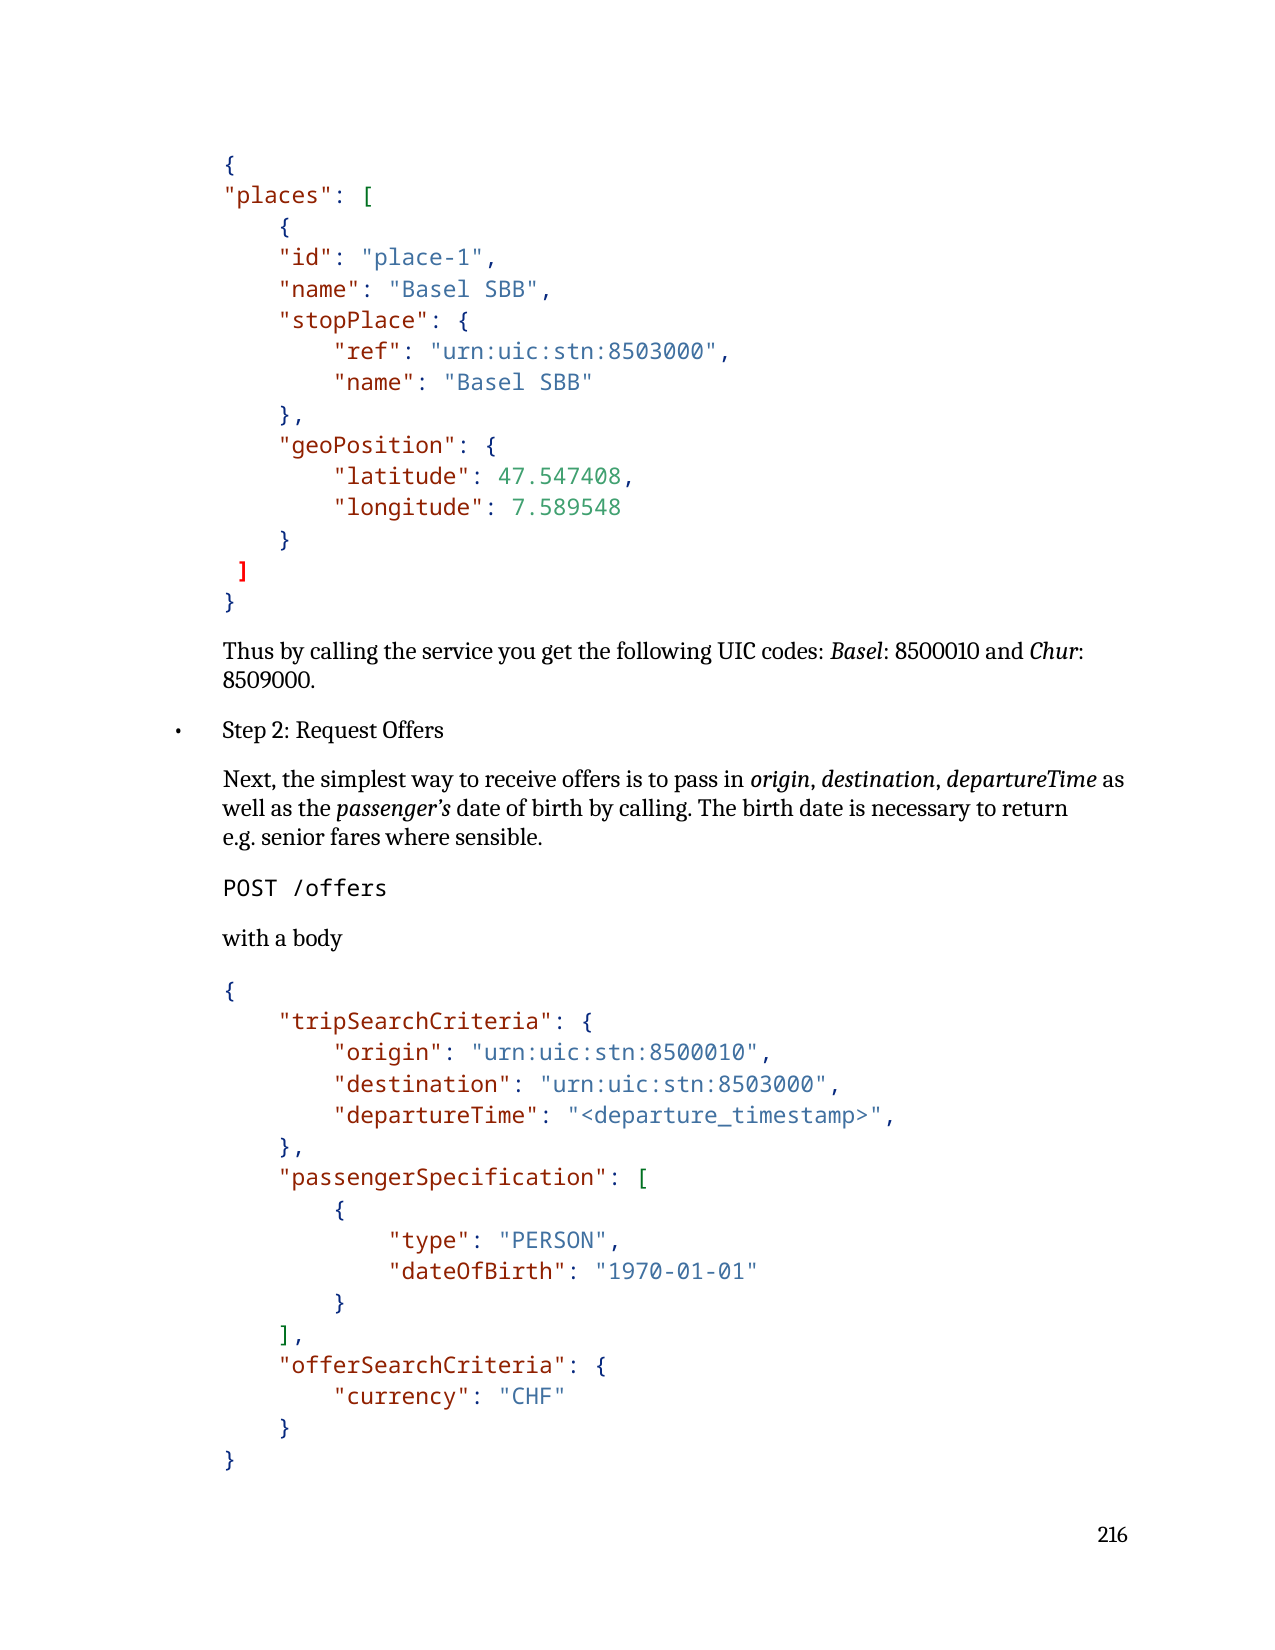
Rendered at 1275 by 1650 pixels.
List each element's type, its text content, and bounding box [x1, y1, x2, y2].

list { "places": [ { "id": "place-1", "name": "Basel SBB", "stopPlace": { "ref": "urn:uic:stn:8503000", "name": "Basel SBB" }, "geoPosition": { "latitude": 47.547408, "longitude": 7.589548 } ] } [173, 148, 1127, 616]
list POST /offers [173, 872, 1127, 903]
list Thus by calling the service you get the following UIC codes: Basel: 8500010 and Chur: 8509000. [173, 637, 1127, 695]
list Step 2: Request Offers [173, 716, 1127, 744]
list { "tripSearchCriteria": { "origin": "urn:uic:stn:8500010", "destination": "urn:uic:stn:8503000", "departureTime": "<departure_timestamp>", }, "passengerSpecification": [ { "type": "PERSON", "dateOfBirth": "1970-01-01" } ], "offerSearchCriteria": { "currency": "CHF" } } [173, 974, 1127, 1474]
list Next, the simplest way to receive offers is to pass in origin, destination, departureTime as well as the passenger’s date of birth by calling. The birth date is necessary to return e.g. senior fares where sensible. [173, 765, 1127, 851]
list with a body [173, 924, 1127, 953]
